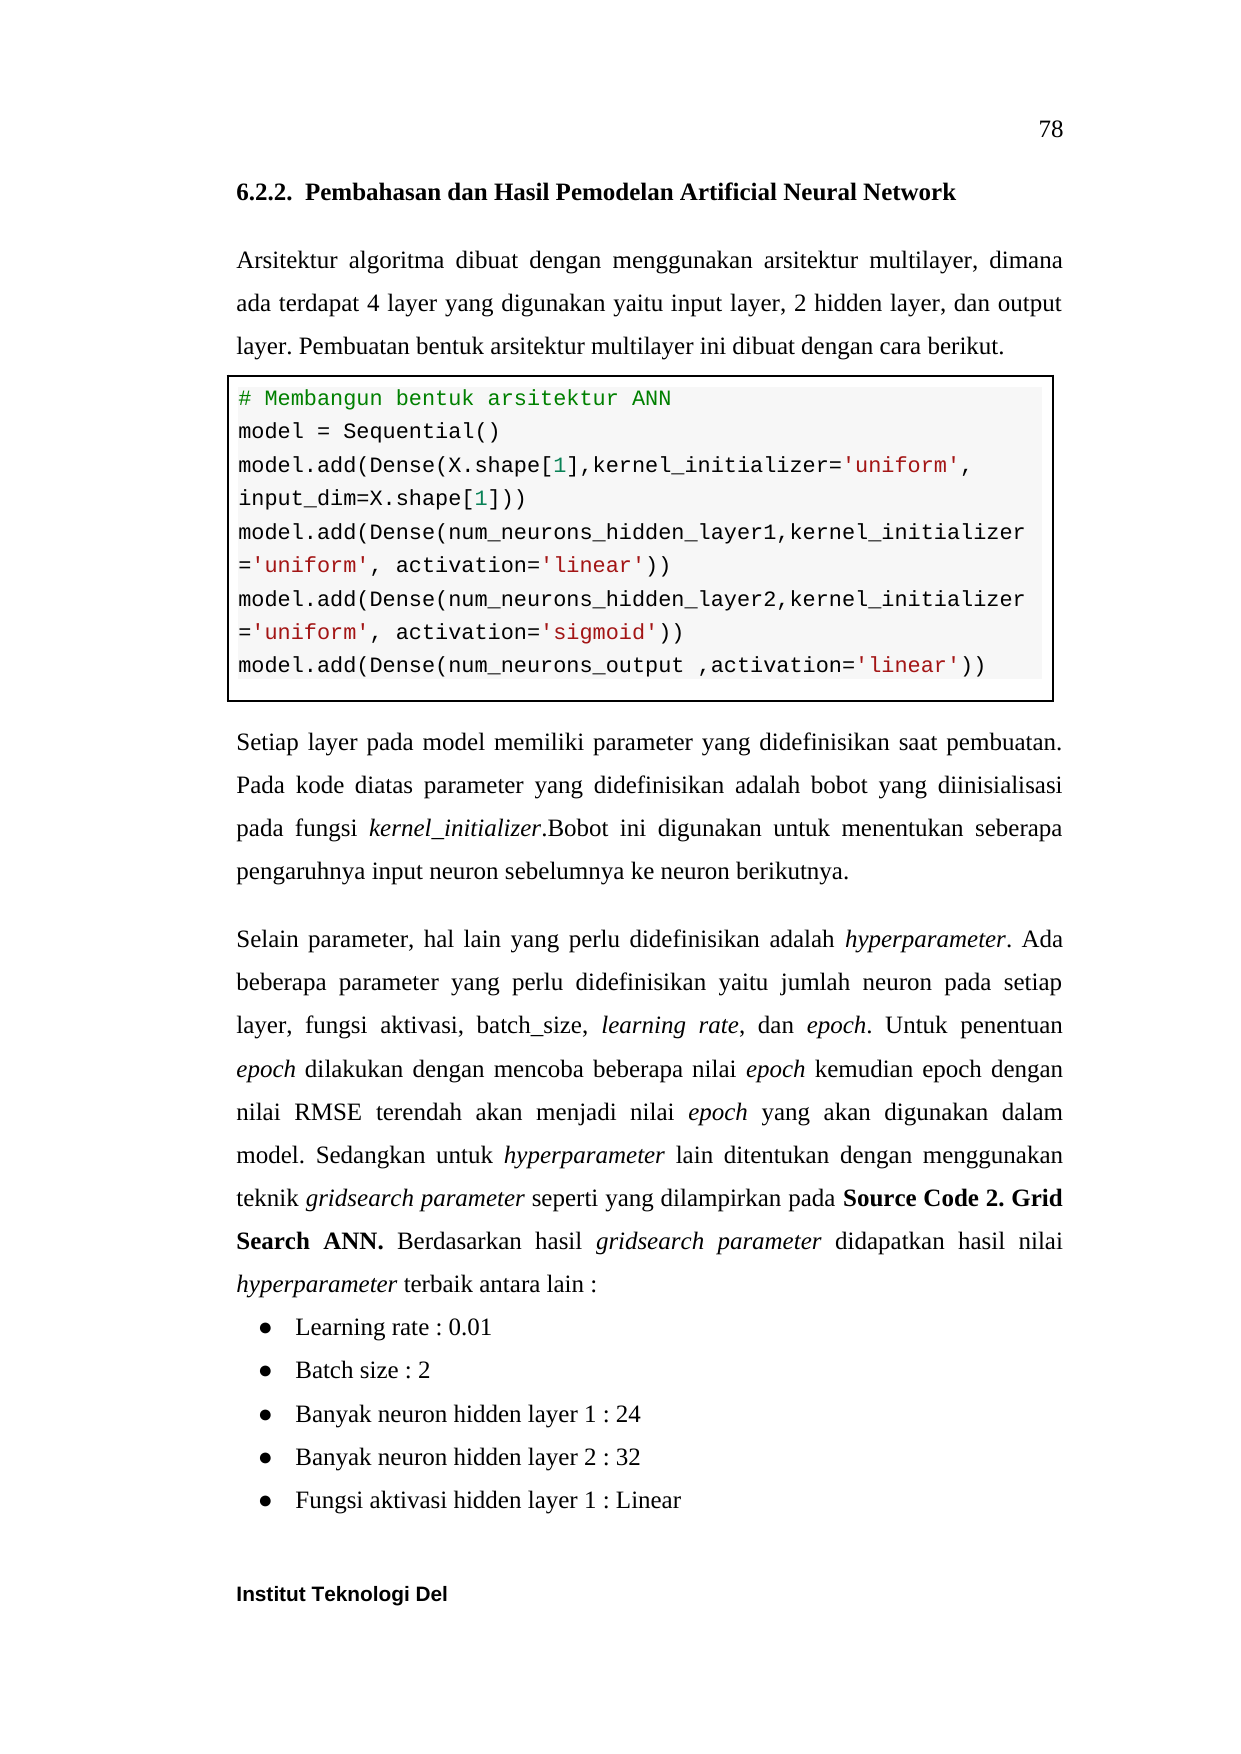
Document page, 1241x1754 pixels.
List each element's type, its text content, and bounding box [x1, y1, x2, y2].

table_header # Membangun bentuk arsitektur ANN model = Sequential() model.add(Dense(X.shape[1],kernel_initializer='uniform', input_dim=X.shape[1])) model.add(Dense(num_neurons_hidden_layer1,kernel_initializer='uniform', activation='linear')) model.add(Dense(num_neurons_hidden_layer2,kernel_initializer='uniform', activation='sigmoid')) model.add(Dense(num_neurons_output ,activation='linear')) [229, 377, 1052, 700]
list Batch size : 2 [258, 1356, 1063, 1384]
text Setiap layer pada model memiliki parameter yang didefinisikan saat pembuatan. Pada kode diatas parameter yang didefinisikan adalah bobot yang diinisialisasi pada fungsi kernel_initializer.Bobot ini digunakan untuk menentukan seberapa pengaruhnya input neuron sebelumnya ke neuron berikutnya. [236, 727, 1063, 885]
list Fungsi aktivasi hidden layer 1 : Linear [258, 1485, 1063, 1514]
list Banyak neuron hidden layer 1 : 24 [258, 1399, 1063, 1427]
text Arsitektur algoritma dibuat dengan menggunakan arsitektur multilayer, dimana ada terdapat 4 layer yang digunakan yaitu input layer, 2 hidden layer, dan output layer. Pembuatan bentuk arsitektur multilayer ini dibuat dengan cara berikut. [236, 245, 1063, 360]
list Banyak neuron hidden layer 2 : 32 [258, 1442, 1063, 1471]
subtitle 6.2.2. Pembahasan dan Hasil Pemodelan Artificial Neural Network [236, 177, 1063, 206]
text Selain parameter, hal lain yang perlu didefinisikan adalah hyperparameter. Ada beberapa parameter yang perlu didefinisikan yaitu jumlah neuron pada setiap layer, fungsi aktivasi, batch_size, learning rate, dan epoch. Untuk penentuan epoch dilakukan dengan mencoba beberapa nilai epoch kemudian epoch dengan nilai RMSE terendah akan menjadi nilai epoch yang akan digunakan dalam model. Sedangkan untuk hyperparameter lain ditentukan dengan menggunakan teknik gridsearch parameter seperti yang dilampirkan pada Source Code 2. Grid Search ANN. Berdasarkan hasil gridsearch parameter didapatkan hasil nilai hyperparameter terbaik antara lain : [236, 924, 1063, 1298]
list Learning rate : 0.01 [258, 1312, 1063, 1341]
